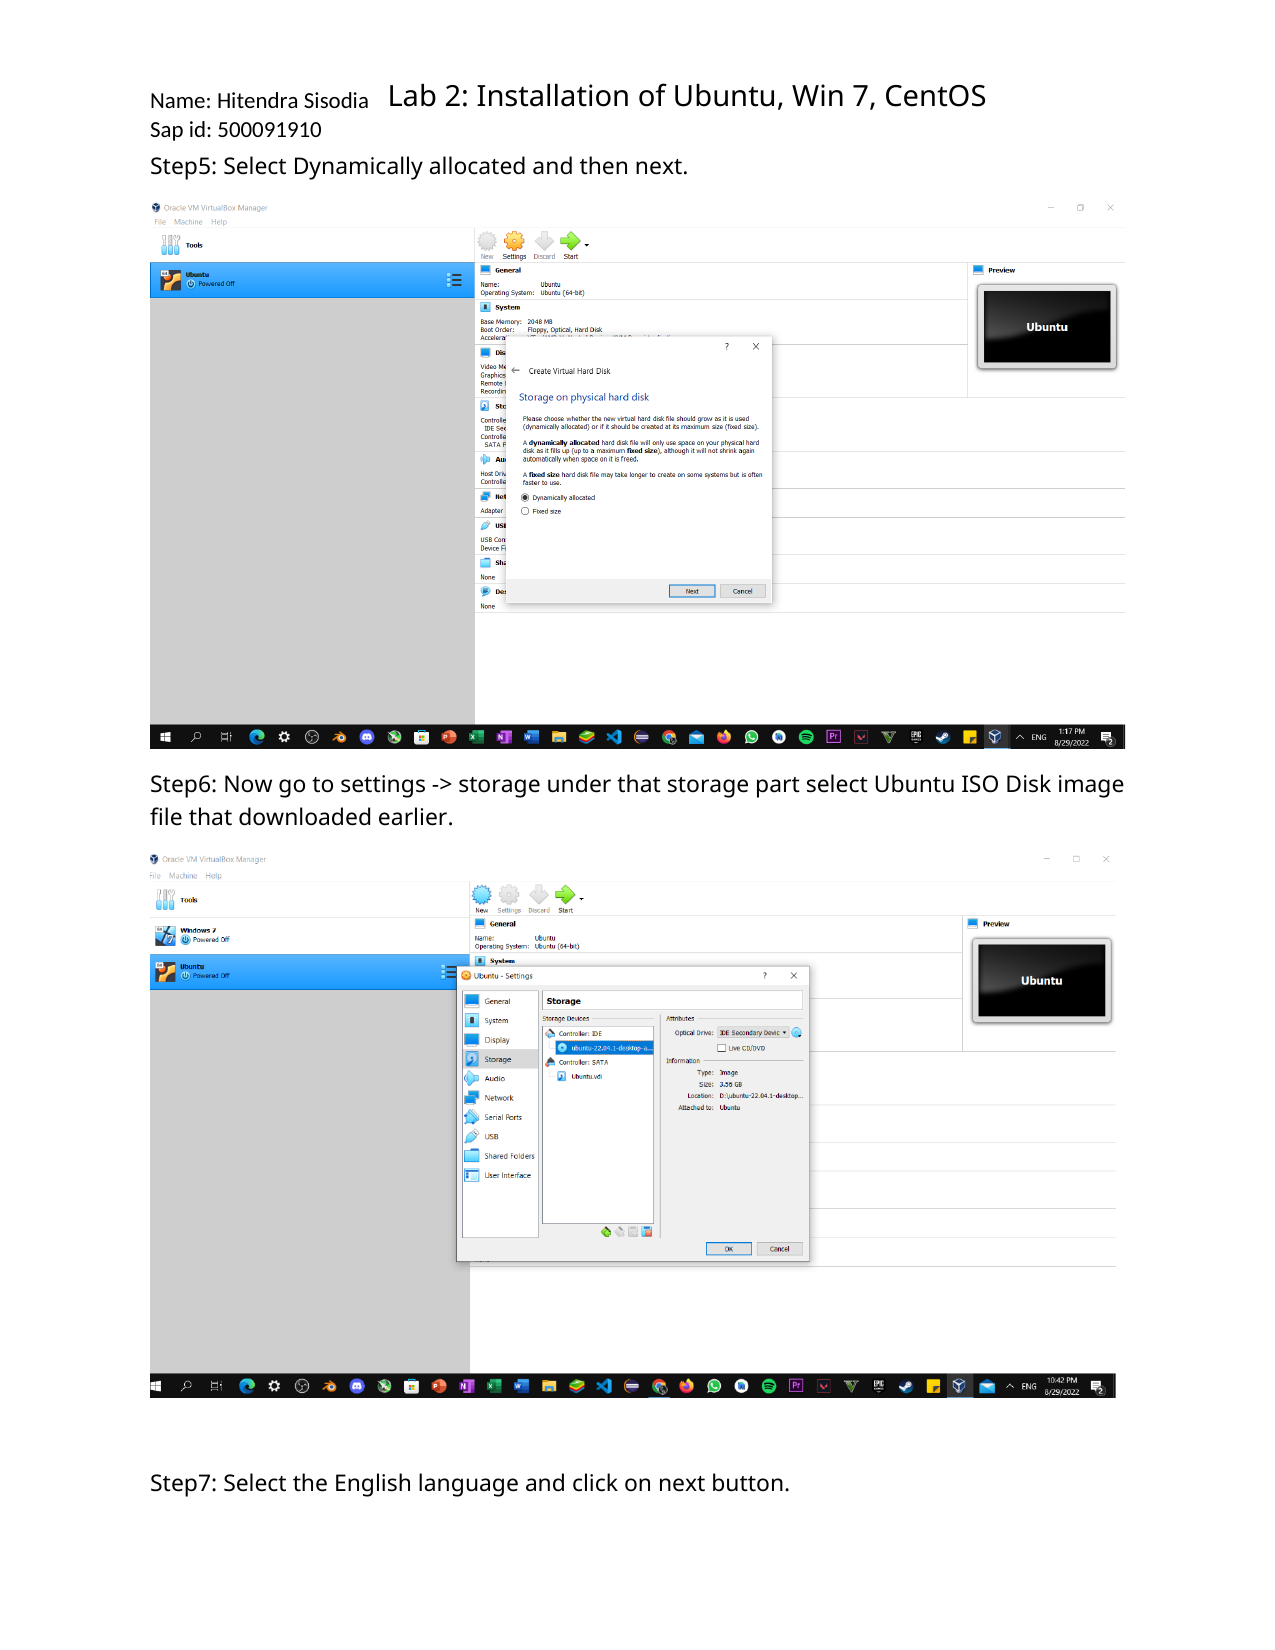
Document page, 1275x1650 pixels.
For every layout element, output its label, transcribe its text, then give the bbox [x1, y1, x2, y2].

picture [150, 851, 1116, 1398]
text Step6: Now go to settings -> storage under that storage part select Ubuntu ISO Disk image file that downloaded earlier. [150, 767, 1125, 832]
picture [150, 200, 1125, 749]
text Step5: Select Dynamically allocated and then next. [150, 150, 1125, 181]
text Step7: Select the English language and click on next button. [150, 1467, 1125, 1498]
